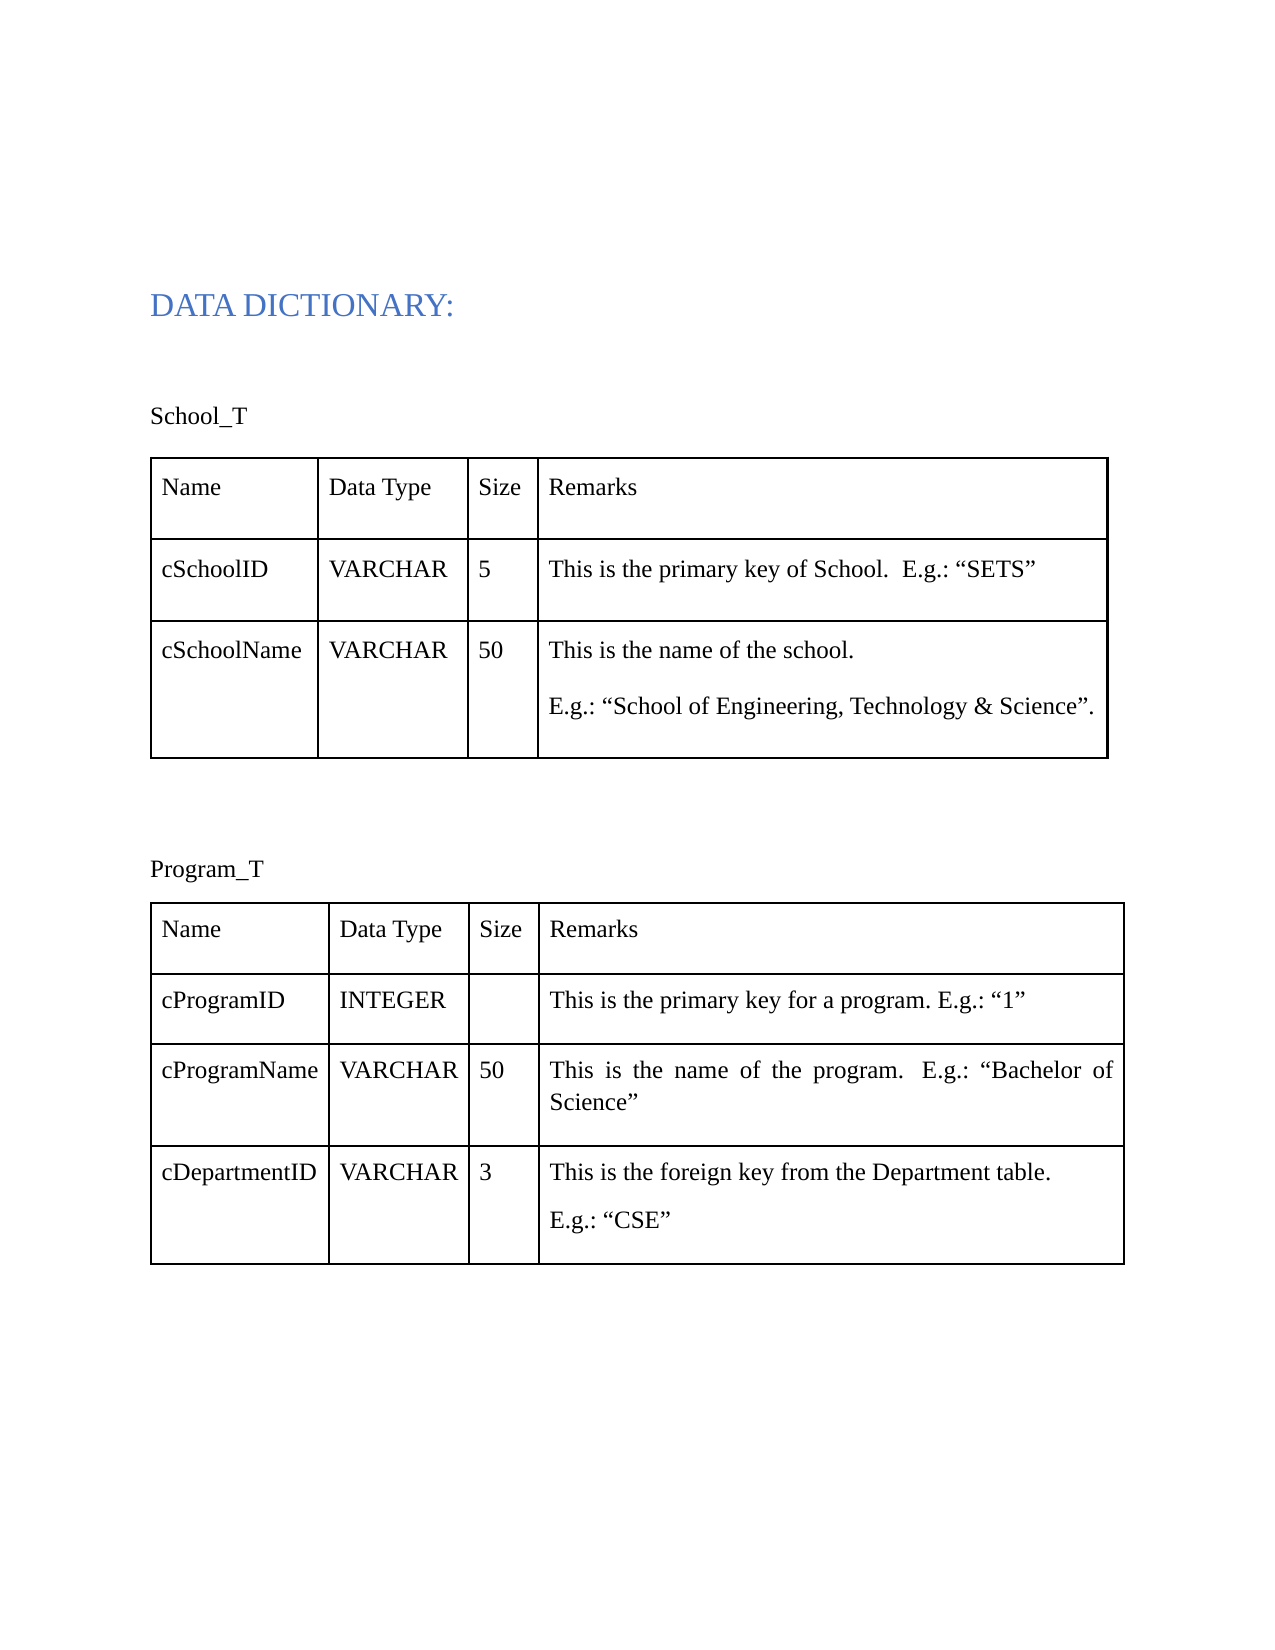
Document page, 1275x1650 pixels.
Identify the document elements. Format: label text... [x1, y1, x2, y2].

table_cell VARCHAR [319, 622, 467, 757]
table_cell 50 [470, 1045, 538, 1144]
table_cell cProgramName [152, 1045, 328, 1144]
table_cell This is the primary key for a program. E.g.: “1” [540, 975, 1123, 1043]
table_cell cSchoolName [152, 622, 317, 757]
table_cell [470, 975, 538, 1043]
table_cell INTEGER [330, 975, 468, 1043]
table_header Size [470, 904, 538, 972]
table_cell This is the foreign key from the Department table. E.g.: “CSE” [540, 1147, 1123, 1263]
subtitle DATA DICTIONARY: [150, 285, 1125, 323]
table_cell cDepartmentID [152, 1147, 328, 1263]
text Program_T [150, 854, 1125, 883]
table_header Name [152, 459, 317, 538]
table_cell VARCHAR [319, 540, 467, 620]
table_cell This is the name of the program. E.g.: “Bachelor of Science” [540, 1045, 1123, 1144]
table_header Remarks [540, 904, 1123, 972]
table_cell cProgramID [152, 975, 328, 1043]
table_header Data Type [330, 904, 468, 972]
text School_T [150, 401, 1125, 430]
table_cell cSchoolID [152, 540, 317, 620]
table_cell 5 [469, 540, 537, 620]
table_header Name [152, 904, 328, 972]
table_cell 50 [469, 622, 537, 757]
table_header Size [469, 459, 537, 538]
table_cell 3 [470, 1147, 538, 1263]
table_cell VARCHAR [330, 1045, 468, 1144]
table_header Remarks [539, 459, 1106, 538]
table_cell This is the primary key of School. E.g.: “SETS” [539, 540, 1106, 620]
table_cell VARCHAR [330, 1147, 468, 1263]
table_cell This is the name of the school. E.g.: “School of Engineering, Technology & Science”. [539, 622, 1106, 757]
table_header Data Type [319, 459, 467, 538]
